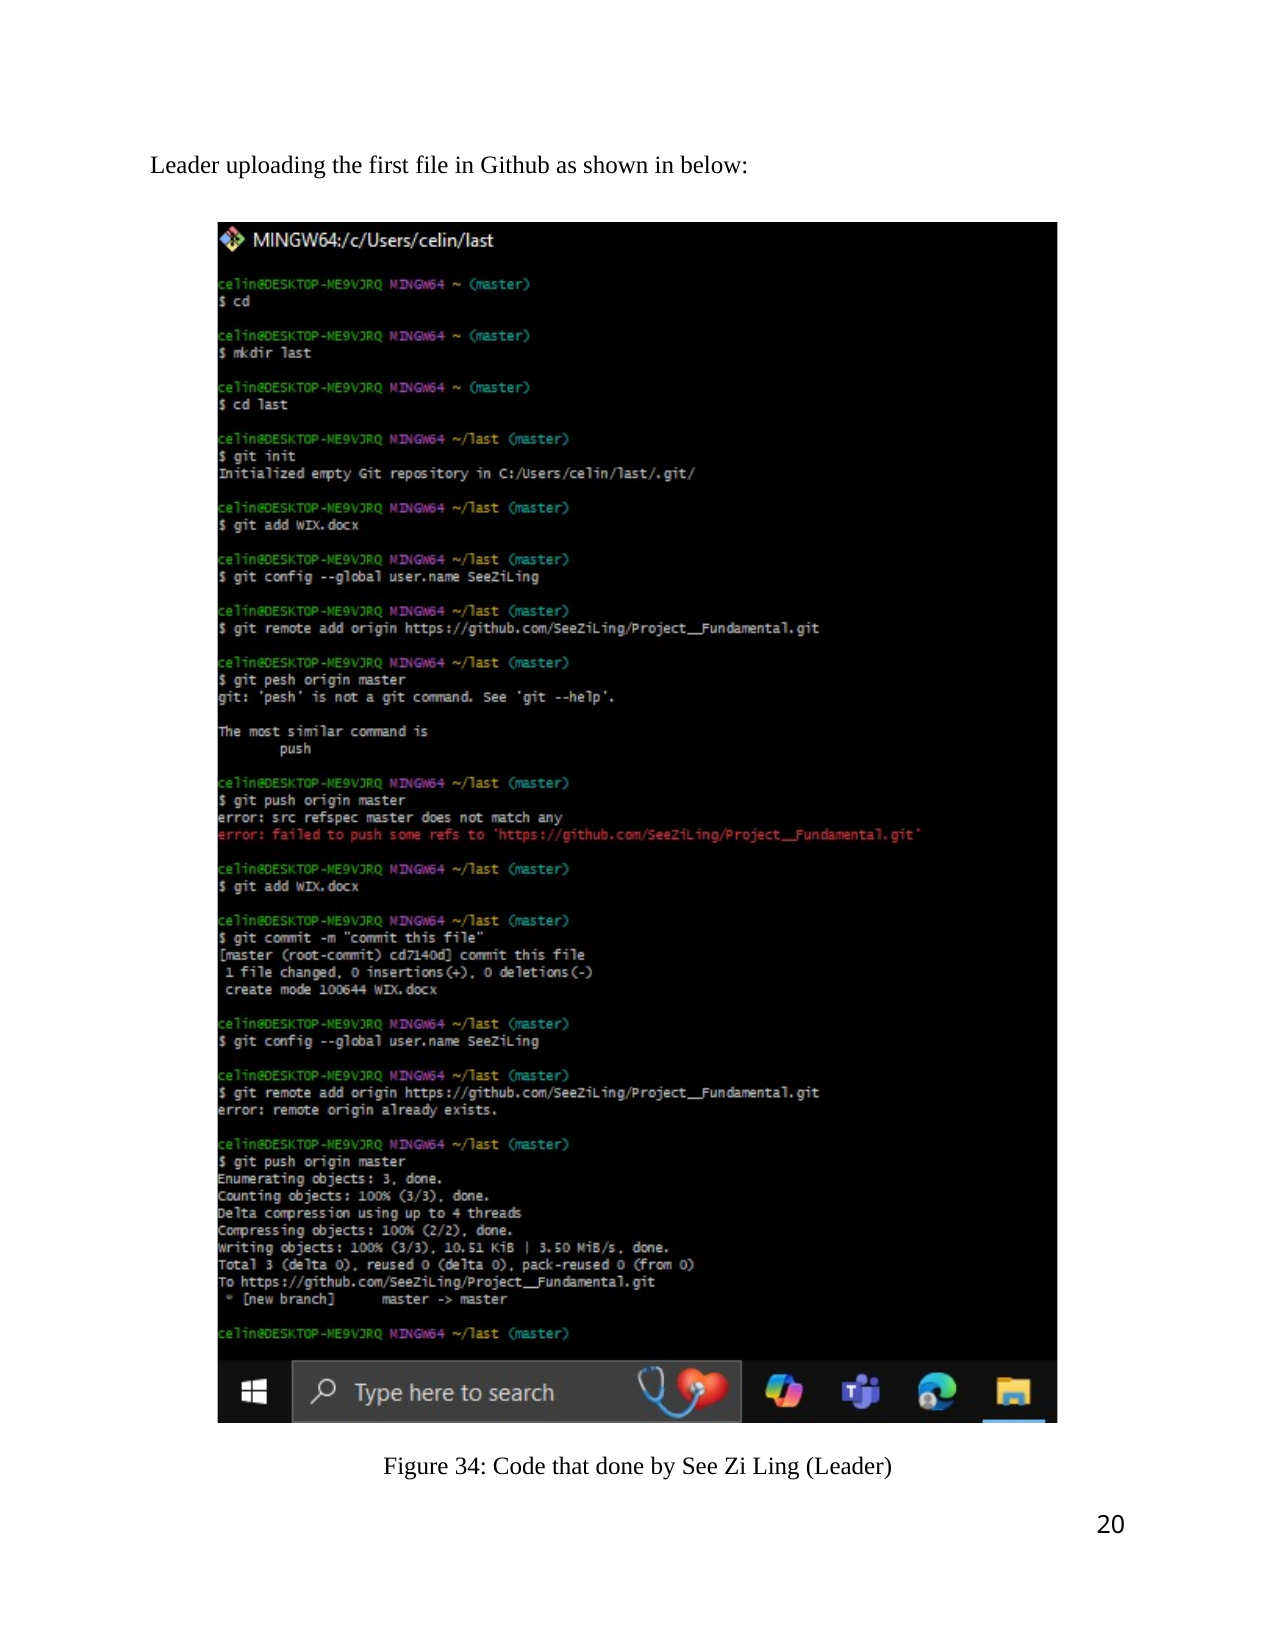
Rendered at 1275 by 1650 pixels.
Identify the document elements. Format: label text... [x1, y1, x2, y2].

text Figure 34: Code that done by See Zi Ling (Leader) [150, 1451, 1125, 1480]
picture [217, 222, 1058, 1423]
text Leader uploading the first file in Github as shown in below: [150, 150, 1125, 179]
